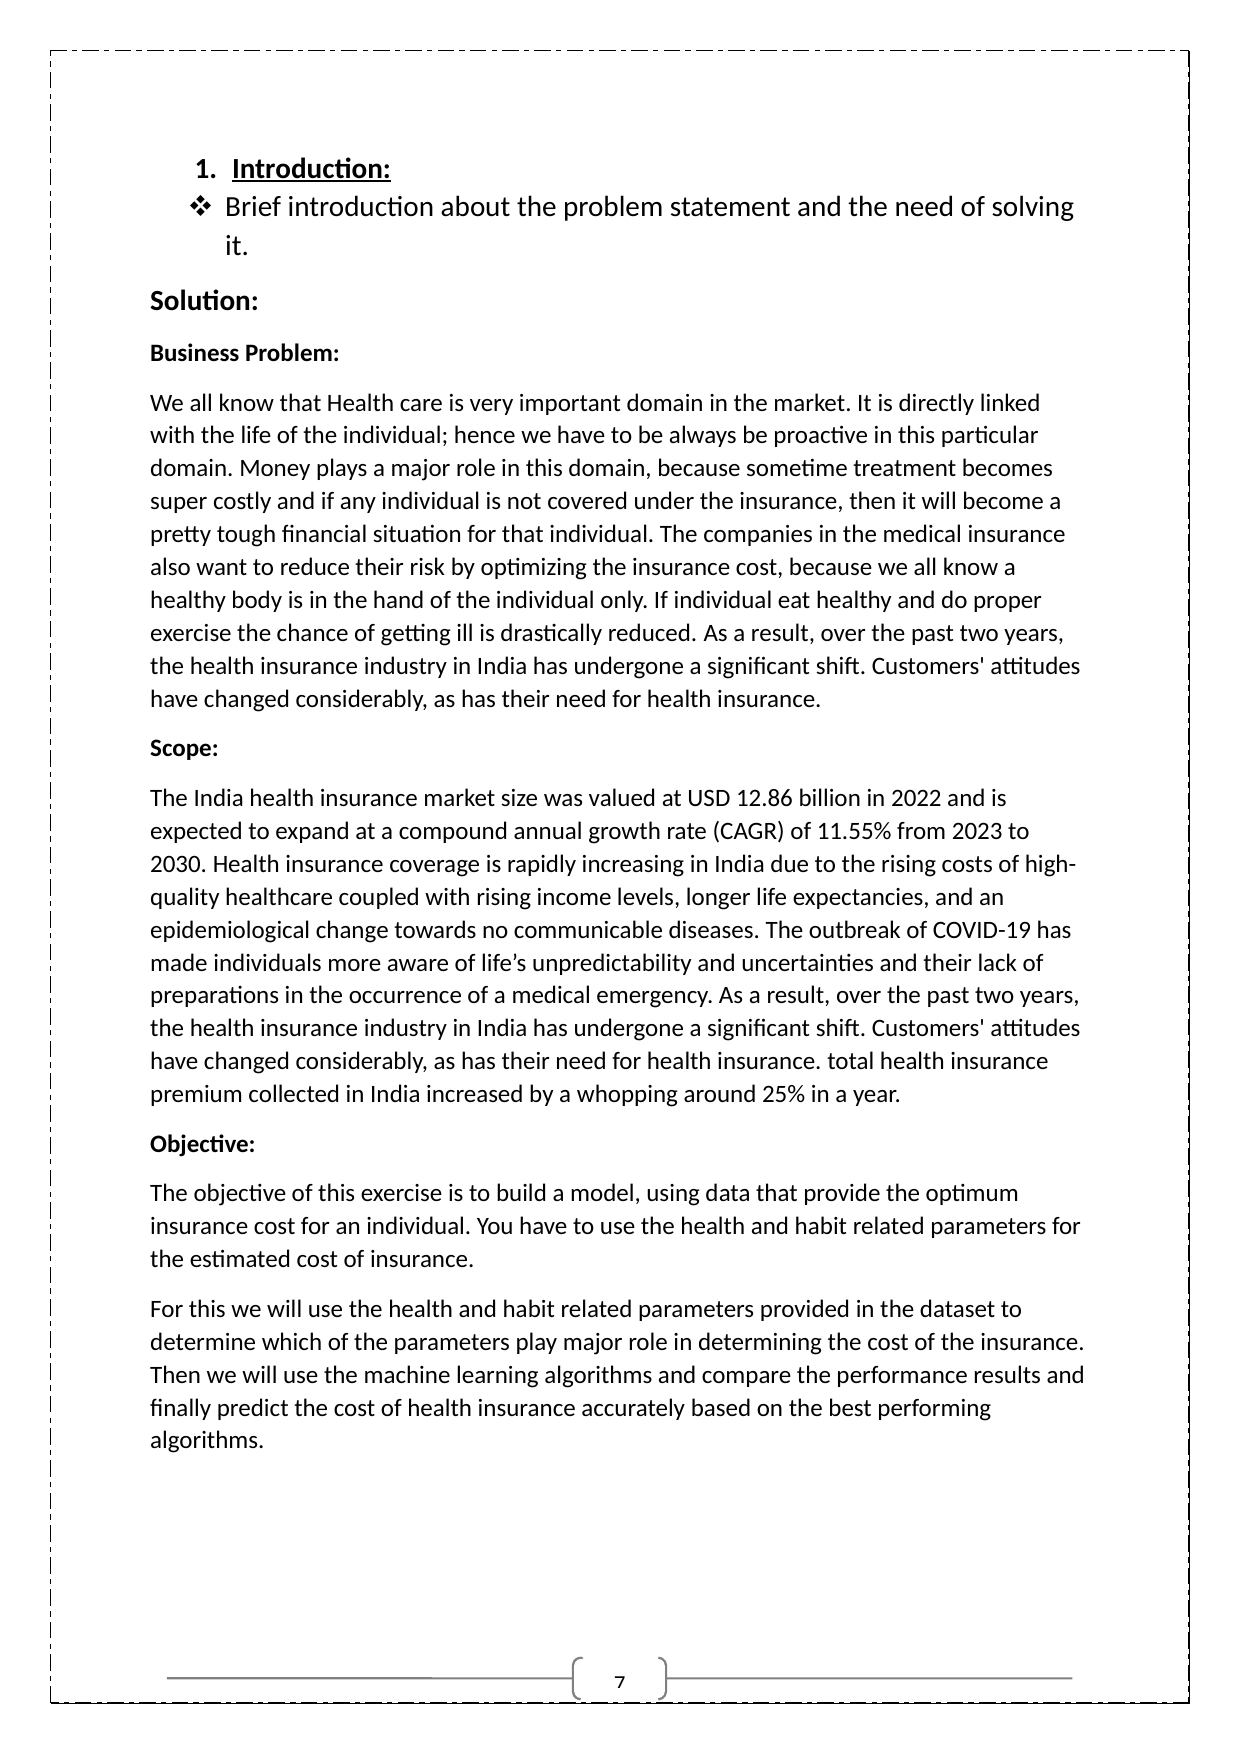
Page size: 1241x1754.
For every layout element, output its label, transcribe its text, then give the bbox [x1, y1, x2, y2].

list Brief introduction about the problem statement and the need of solving it. [187, 188, 1089, 262]
text Business Problem: [150, 337, 1089, 368]
text For this we will use the health and habit related parameters provided in the dataset to determine which of the parameters play major role in determining the cost of the insurance. Then we will use the machine learning algorithms and compare the performance results and finally predict the cost of health insurance accurately based on the best performing algorithms. [150, 1293, 1089, 1455]
text The objective of this exercise is to build a model, using data that provide the optimum insurance cost for an individual. You have to use the health and habit related parameters for the estimated cost of insurance. [150, 1177, 1089, 1274]
text Objective: [150, 1128, 1089, 1158]
text The India health insurance market size was valued at USD 12.86 billion in 2022 and is expected to expand at a compound annual growth rate (CAGR) of 11.55% from 2023 to 2030. Health insurance coverage is rapidly increasing in India due to the rising costs of high-quality healthcare coupled with rising income levels, longer life expectancies, and an epidemiological change towards no communicable diseases. The outbreak of COVID-19 has made individuals more aware of life’s unpredictability and uncertainties and their lack of preparations in the occurrence of a medical emergency. As a result, over the past two years, the health insurance industry in India has undergone a significant shift. Customers' attitudes have changed considerably, as has their need for health insurance. total health insurance premium collected in India increased by a whopping around 25% in a year. [150, 782, 1089, 1109]
text We all know that Health care is very important domain in the market. It is directly linked with the life of the individual; hence we have to be always be proactive in this particular domain. Money plays a major role in this domain, because sometime treatment becomes super costly and if any individual is not covered under the insurance, then it will become a pretty tough financial situation for that individual. The companies in the medical insurance also want to reduce their risk by optimizing the insurance cost, because we all know a healthy body is in the hand of the individual only. If individual eat healthy and do proper exercise the chance of getting ill is drastically reduced. As a result, over the past two years, the health insurance industry in India has undergone a significant shift. Customers' attitudes have changed considerably, as has their need for health insurance. [150, 387, 1089, 713]
text Solution: [150, 282, 1089, 318]
list Introduction: [194, 150, 1089, 186]
text Scope: [150, 732, 1089, 763]
